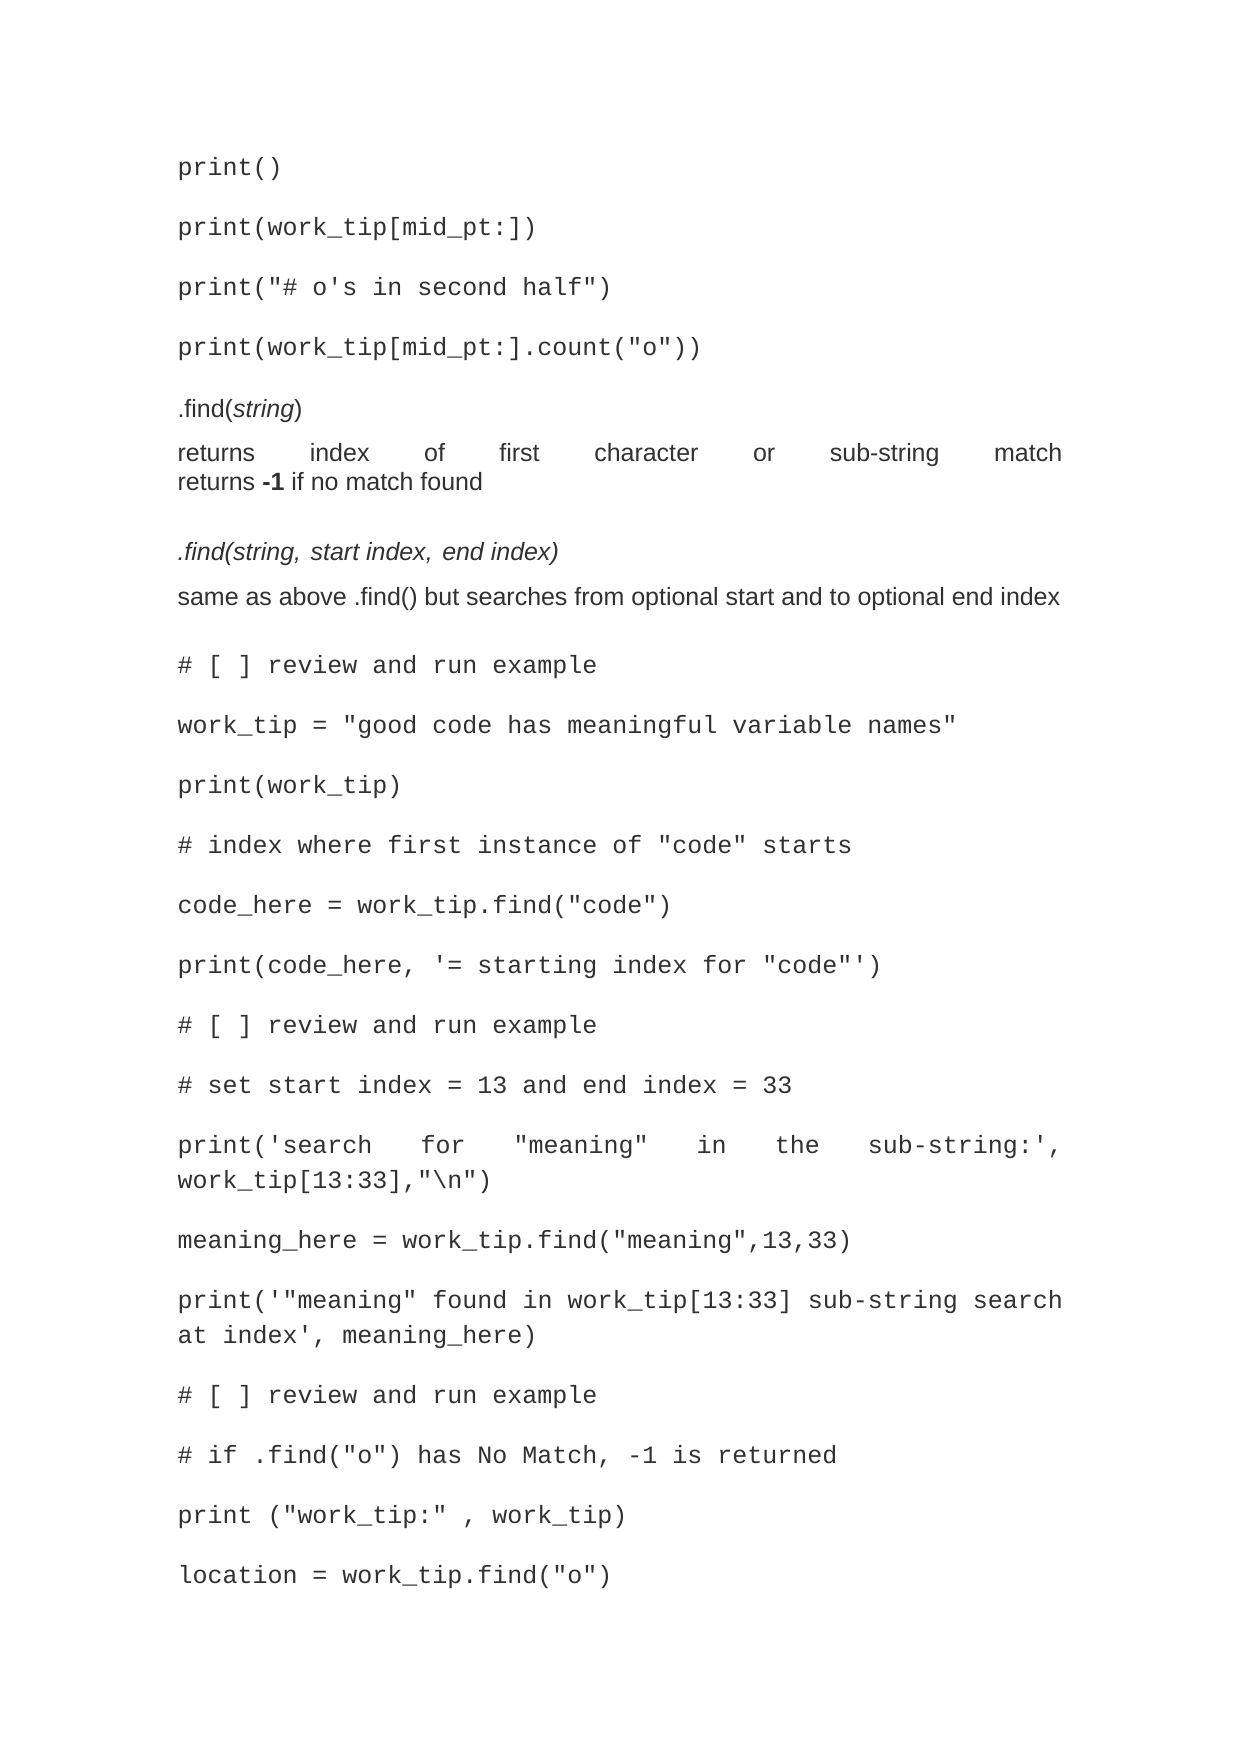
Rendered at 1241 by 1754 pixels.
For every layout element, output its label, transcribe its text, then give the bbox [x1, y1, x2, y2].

text print(code_here, '= starting index for "code"') [177, 946, 1063, 981]
text print("# o's in second half") [177, 268, 1063, 303]
text location = work_tip.find("o") [177, 1556, 1063, 1591]
text returns index of first character or sub-string match returns -1 if no match found [177, 438, 1063, 496]
text code_here = work_tip.find("code") [177, 886, 1063, 921]
text work_tip = "good code has meaningful variable names" [177, 706, 1063, 741]
text print() [177, 148, 1063, 183]
text print(work_tip[mid_pt:].count("o")) [177, 328, 1063, 363]
text print(work_tip[mid_pt:]) [177, 208, 1063, 243]
text print ("work_tip:" , work_tip) [177, 1496, 1063, 1531]
subtitle .find(string) [177, 388, 1063, 423]
text # [ ] review and run example [177, 1006, 1063, 1041]
text print('"meaning" found in work_tip[13:33] sub-string search at index', meaning_here) [177, 1281, 1063, 1351]
text # set start index = 13 and end index = 33 [177, 1066, 1063, 1101]
text print('search for "meaning" in the sub-string:', work_tip[13:33],"\n") [177, 1126, 1063, 1196]
text print(work_tip) [177, 766, 1063, 801]
text # [ ] review and run example [177, 646, 1063, 681]
subtitle .find(string, start index, end index) [177, 531, 1063, 566]
text # if .find("o") has No Match, -1 is returned [177, 1436, 1063, 1471]
text meaning_here = work_tip.find("meaning",13,33) [177, 1221, 1063, 1256]
text # index where first instance of "code" starts [177, 826, 1063, 861]
text same as above .find() but searches from optional start and to optional end index [177, 582, 1063, 611]
text # [ ] review and run example [177, 1376, 1063, 1411]
